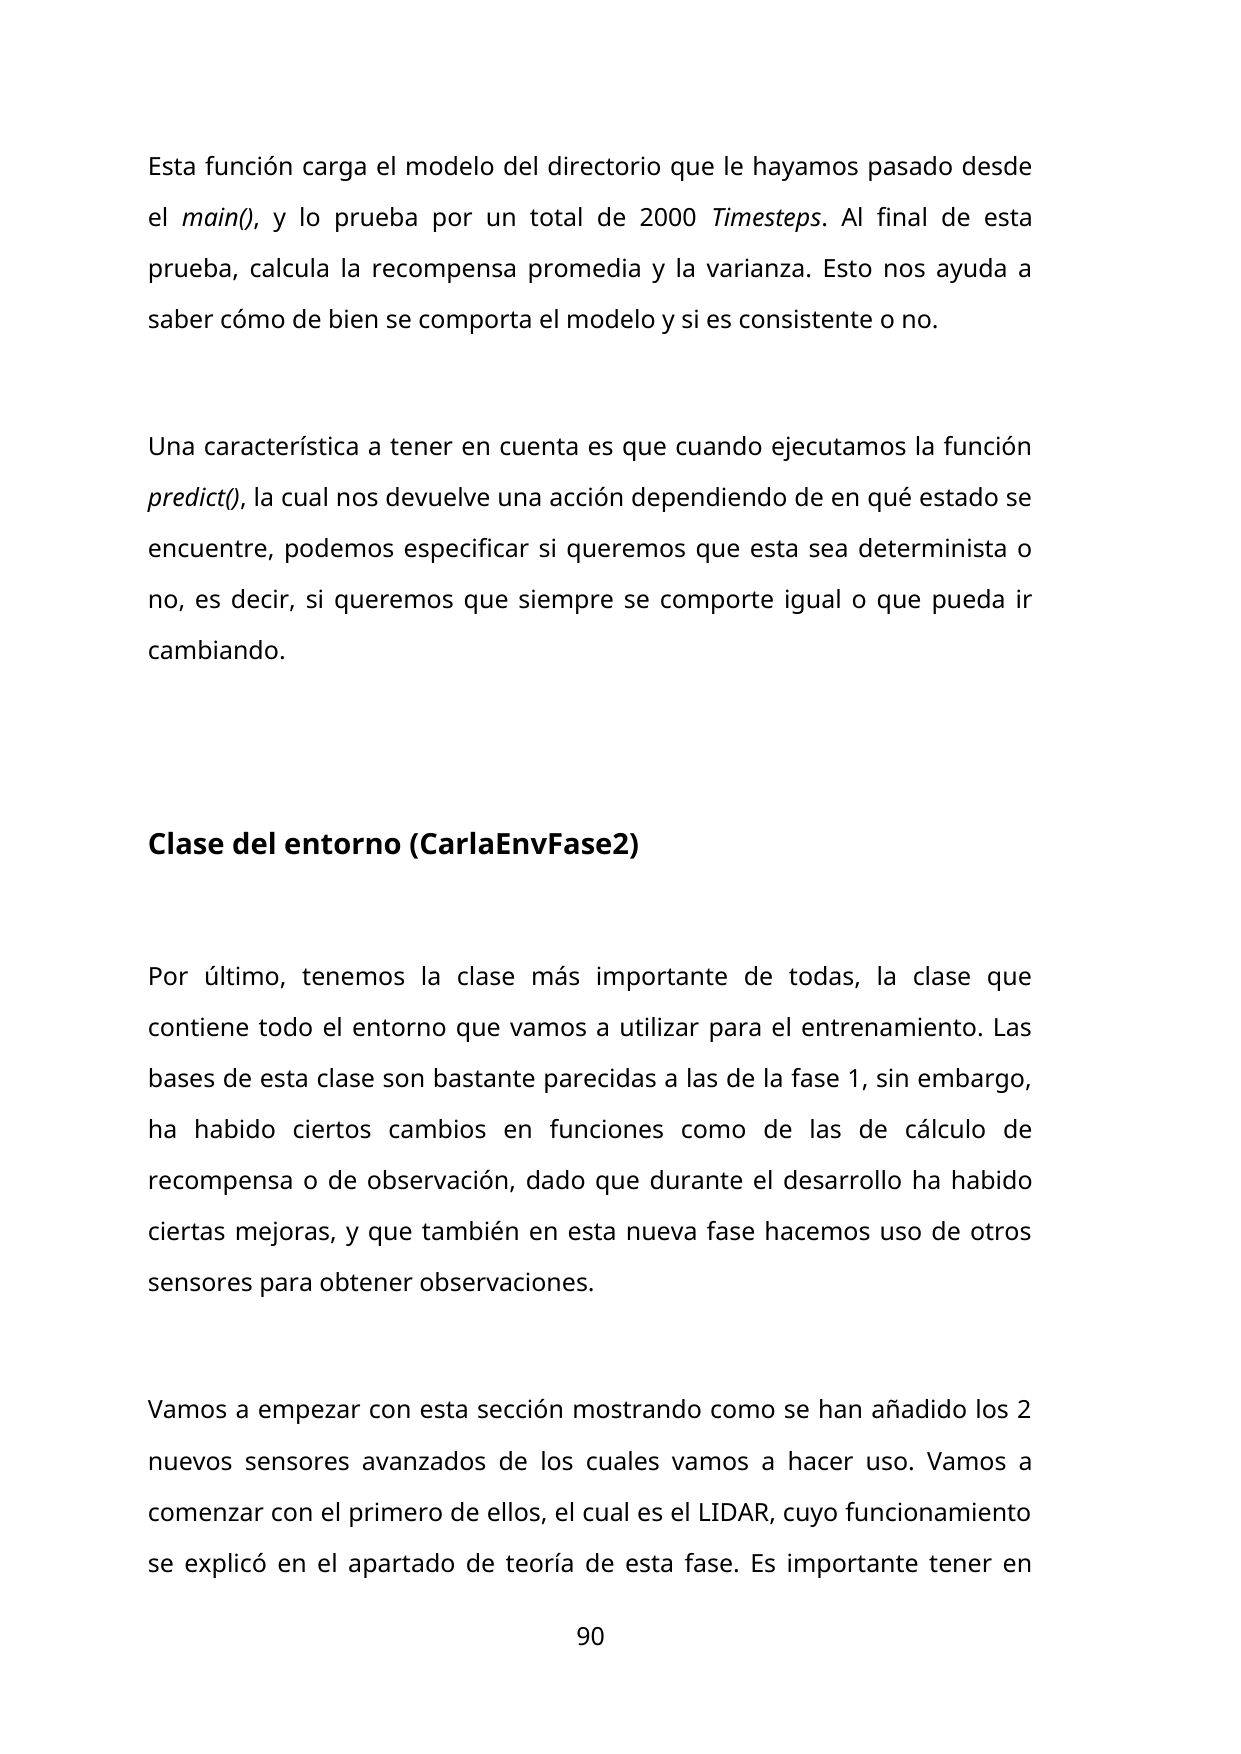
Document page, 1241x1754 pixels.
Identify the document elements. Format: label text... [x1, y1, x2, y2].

text Clase del entorno (CarlaEnvFase2) [148, 823, 1033, 863]
text Por último, tenemos la clase más importante de todas, la clase que contiene todo el entorno que vamos a utilizar para el entrenamiento. Las bases de esta clase son bastante parecidas a las de la fase 1, sin embargo, ha habido ciertos cambios en funciones como de las de cálculo de recompensa o de observación, dado que durante el desarrollo ha habido ciertas mejoras, y que también en esta nueva fase hacemos uso de otros sensores para obtener observaciones. [148, 959, 1033, 1299]
text Una característica a tener en cuenta es que cuando ejecutamos la función predict(), la cual nos devuelve una acción dependiendo de en qué estado se encuentre, podemos especificar si queremos que esta sea determinista o no, es decir, si queremos que siempre se comporte igual o que pueda ir cambiando. [148, 428, 1033, 667]
text Esta función carga el modelo del directorio que le hayamos pasado desde el main(), y lo prueba por un total de 2000 Timesteps. Al final de esta prueba, calcula la recompensa promedia y la varianza. Esto nos ayuda a saber cómo de bien se comporta el modelo y si es consistente o no. [148, 148, 1033, 336]
